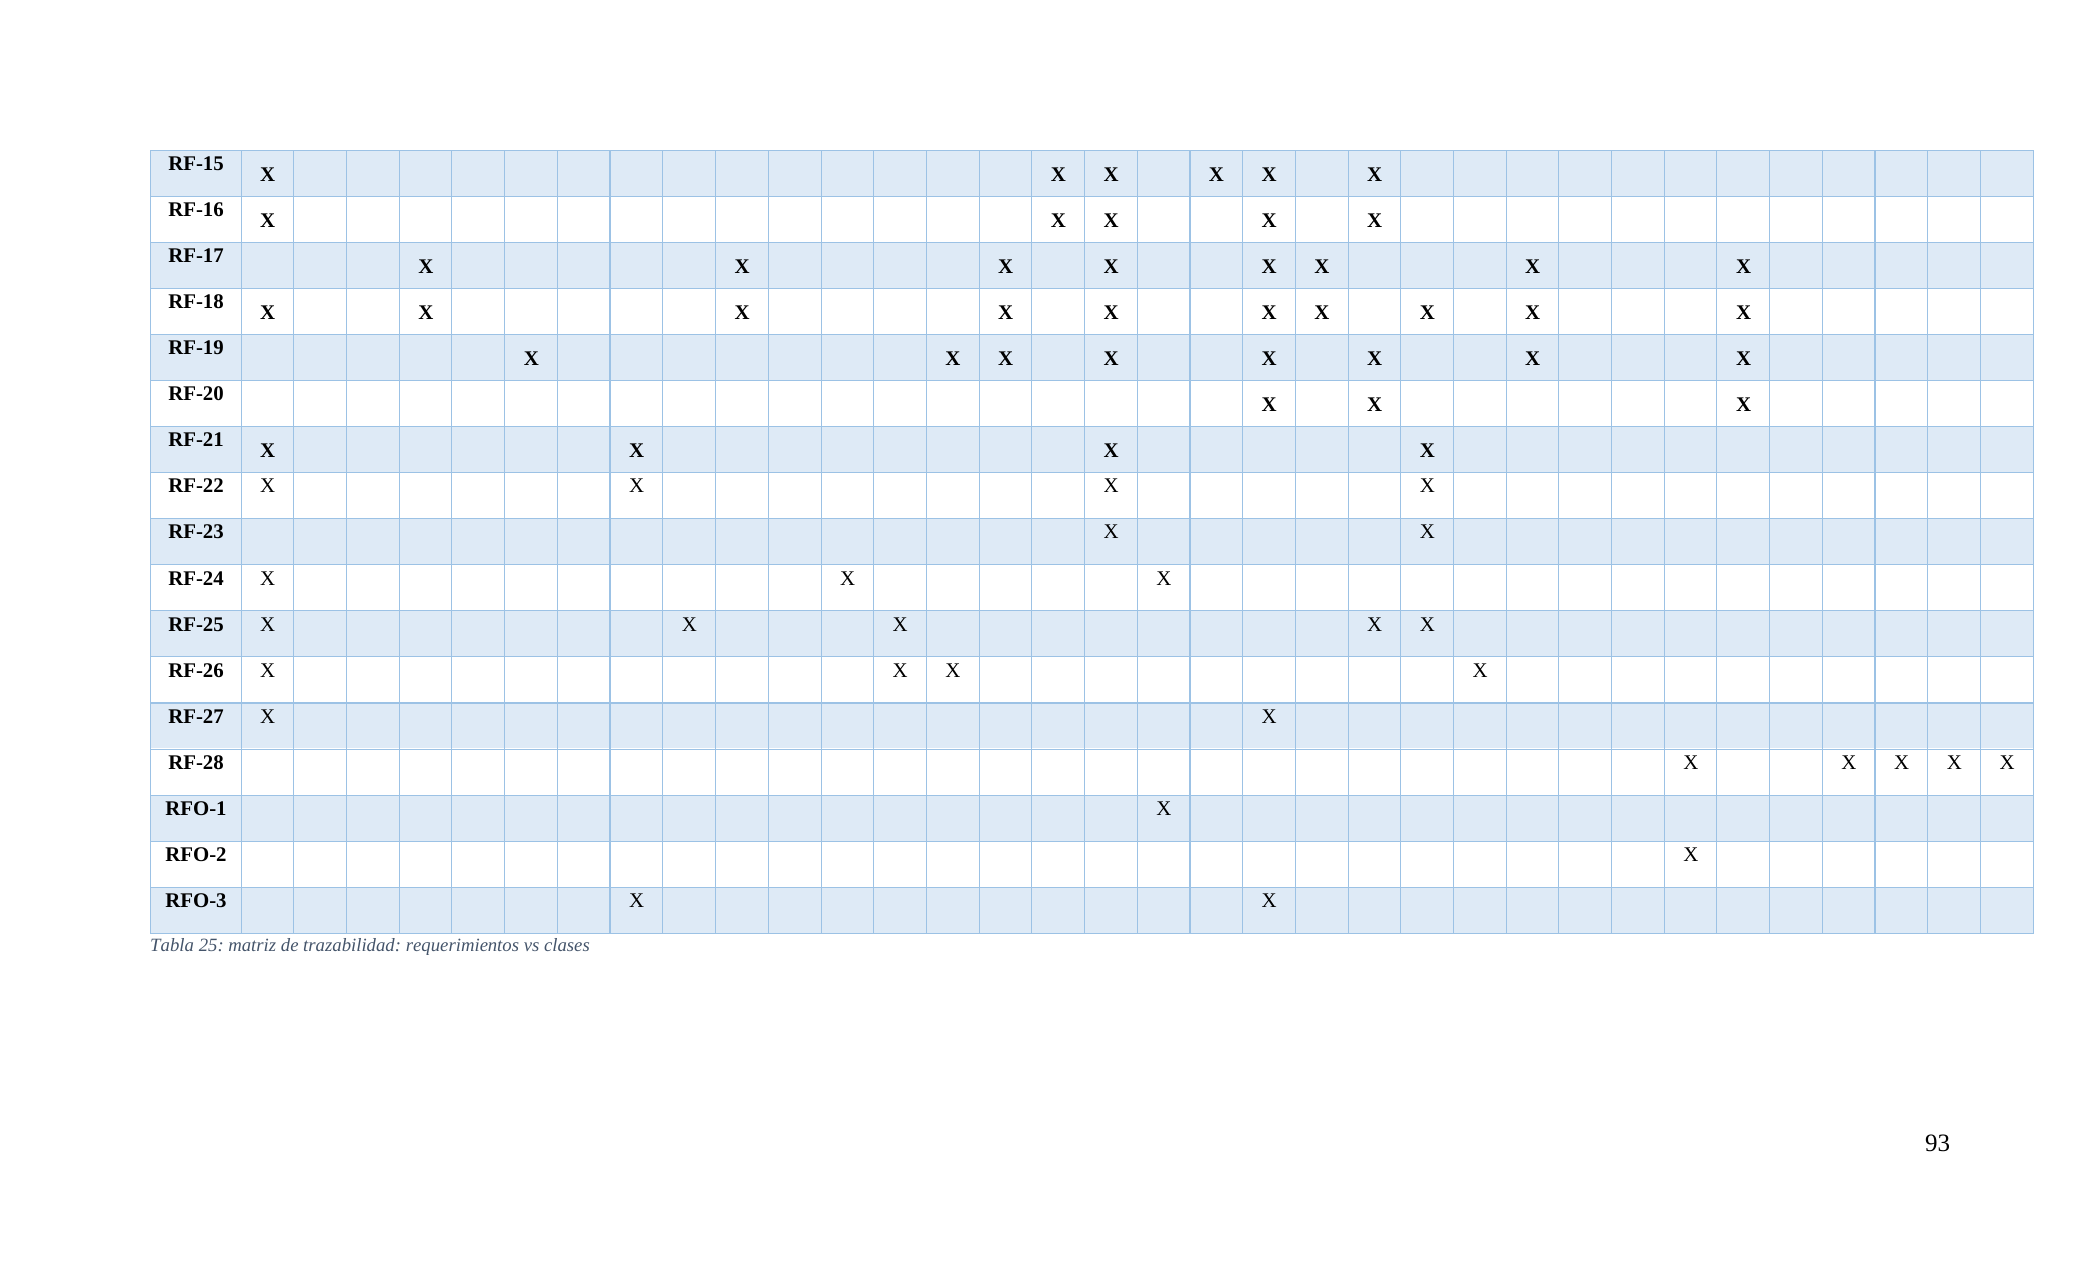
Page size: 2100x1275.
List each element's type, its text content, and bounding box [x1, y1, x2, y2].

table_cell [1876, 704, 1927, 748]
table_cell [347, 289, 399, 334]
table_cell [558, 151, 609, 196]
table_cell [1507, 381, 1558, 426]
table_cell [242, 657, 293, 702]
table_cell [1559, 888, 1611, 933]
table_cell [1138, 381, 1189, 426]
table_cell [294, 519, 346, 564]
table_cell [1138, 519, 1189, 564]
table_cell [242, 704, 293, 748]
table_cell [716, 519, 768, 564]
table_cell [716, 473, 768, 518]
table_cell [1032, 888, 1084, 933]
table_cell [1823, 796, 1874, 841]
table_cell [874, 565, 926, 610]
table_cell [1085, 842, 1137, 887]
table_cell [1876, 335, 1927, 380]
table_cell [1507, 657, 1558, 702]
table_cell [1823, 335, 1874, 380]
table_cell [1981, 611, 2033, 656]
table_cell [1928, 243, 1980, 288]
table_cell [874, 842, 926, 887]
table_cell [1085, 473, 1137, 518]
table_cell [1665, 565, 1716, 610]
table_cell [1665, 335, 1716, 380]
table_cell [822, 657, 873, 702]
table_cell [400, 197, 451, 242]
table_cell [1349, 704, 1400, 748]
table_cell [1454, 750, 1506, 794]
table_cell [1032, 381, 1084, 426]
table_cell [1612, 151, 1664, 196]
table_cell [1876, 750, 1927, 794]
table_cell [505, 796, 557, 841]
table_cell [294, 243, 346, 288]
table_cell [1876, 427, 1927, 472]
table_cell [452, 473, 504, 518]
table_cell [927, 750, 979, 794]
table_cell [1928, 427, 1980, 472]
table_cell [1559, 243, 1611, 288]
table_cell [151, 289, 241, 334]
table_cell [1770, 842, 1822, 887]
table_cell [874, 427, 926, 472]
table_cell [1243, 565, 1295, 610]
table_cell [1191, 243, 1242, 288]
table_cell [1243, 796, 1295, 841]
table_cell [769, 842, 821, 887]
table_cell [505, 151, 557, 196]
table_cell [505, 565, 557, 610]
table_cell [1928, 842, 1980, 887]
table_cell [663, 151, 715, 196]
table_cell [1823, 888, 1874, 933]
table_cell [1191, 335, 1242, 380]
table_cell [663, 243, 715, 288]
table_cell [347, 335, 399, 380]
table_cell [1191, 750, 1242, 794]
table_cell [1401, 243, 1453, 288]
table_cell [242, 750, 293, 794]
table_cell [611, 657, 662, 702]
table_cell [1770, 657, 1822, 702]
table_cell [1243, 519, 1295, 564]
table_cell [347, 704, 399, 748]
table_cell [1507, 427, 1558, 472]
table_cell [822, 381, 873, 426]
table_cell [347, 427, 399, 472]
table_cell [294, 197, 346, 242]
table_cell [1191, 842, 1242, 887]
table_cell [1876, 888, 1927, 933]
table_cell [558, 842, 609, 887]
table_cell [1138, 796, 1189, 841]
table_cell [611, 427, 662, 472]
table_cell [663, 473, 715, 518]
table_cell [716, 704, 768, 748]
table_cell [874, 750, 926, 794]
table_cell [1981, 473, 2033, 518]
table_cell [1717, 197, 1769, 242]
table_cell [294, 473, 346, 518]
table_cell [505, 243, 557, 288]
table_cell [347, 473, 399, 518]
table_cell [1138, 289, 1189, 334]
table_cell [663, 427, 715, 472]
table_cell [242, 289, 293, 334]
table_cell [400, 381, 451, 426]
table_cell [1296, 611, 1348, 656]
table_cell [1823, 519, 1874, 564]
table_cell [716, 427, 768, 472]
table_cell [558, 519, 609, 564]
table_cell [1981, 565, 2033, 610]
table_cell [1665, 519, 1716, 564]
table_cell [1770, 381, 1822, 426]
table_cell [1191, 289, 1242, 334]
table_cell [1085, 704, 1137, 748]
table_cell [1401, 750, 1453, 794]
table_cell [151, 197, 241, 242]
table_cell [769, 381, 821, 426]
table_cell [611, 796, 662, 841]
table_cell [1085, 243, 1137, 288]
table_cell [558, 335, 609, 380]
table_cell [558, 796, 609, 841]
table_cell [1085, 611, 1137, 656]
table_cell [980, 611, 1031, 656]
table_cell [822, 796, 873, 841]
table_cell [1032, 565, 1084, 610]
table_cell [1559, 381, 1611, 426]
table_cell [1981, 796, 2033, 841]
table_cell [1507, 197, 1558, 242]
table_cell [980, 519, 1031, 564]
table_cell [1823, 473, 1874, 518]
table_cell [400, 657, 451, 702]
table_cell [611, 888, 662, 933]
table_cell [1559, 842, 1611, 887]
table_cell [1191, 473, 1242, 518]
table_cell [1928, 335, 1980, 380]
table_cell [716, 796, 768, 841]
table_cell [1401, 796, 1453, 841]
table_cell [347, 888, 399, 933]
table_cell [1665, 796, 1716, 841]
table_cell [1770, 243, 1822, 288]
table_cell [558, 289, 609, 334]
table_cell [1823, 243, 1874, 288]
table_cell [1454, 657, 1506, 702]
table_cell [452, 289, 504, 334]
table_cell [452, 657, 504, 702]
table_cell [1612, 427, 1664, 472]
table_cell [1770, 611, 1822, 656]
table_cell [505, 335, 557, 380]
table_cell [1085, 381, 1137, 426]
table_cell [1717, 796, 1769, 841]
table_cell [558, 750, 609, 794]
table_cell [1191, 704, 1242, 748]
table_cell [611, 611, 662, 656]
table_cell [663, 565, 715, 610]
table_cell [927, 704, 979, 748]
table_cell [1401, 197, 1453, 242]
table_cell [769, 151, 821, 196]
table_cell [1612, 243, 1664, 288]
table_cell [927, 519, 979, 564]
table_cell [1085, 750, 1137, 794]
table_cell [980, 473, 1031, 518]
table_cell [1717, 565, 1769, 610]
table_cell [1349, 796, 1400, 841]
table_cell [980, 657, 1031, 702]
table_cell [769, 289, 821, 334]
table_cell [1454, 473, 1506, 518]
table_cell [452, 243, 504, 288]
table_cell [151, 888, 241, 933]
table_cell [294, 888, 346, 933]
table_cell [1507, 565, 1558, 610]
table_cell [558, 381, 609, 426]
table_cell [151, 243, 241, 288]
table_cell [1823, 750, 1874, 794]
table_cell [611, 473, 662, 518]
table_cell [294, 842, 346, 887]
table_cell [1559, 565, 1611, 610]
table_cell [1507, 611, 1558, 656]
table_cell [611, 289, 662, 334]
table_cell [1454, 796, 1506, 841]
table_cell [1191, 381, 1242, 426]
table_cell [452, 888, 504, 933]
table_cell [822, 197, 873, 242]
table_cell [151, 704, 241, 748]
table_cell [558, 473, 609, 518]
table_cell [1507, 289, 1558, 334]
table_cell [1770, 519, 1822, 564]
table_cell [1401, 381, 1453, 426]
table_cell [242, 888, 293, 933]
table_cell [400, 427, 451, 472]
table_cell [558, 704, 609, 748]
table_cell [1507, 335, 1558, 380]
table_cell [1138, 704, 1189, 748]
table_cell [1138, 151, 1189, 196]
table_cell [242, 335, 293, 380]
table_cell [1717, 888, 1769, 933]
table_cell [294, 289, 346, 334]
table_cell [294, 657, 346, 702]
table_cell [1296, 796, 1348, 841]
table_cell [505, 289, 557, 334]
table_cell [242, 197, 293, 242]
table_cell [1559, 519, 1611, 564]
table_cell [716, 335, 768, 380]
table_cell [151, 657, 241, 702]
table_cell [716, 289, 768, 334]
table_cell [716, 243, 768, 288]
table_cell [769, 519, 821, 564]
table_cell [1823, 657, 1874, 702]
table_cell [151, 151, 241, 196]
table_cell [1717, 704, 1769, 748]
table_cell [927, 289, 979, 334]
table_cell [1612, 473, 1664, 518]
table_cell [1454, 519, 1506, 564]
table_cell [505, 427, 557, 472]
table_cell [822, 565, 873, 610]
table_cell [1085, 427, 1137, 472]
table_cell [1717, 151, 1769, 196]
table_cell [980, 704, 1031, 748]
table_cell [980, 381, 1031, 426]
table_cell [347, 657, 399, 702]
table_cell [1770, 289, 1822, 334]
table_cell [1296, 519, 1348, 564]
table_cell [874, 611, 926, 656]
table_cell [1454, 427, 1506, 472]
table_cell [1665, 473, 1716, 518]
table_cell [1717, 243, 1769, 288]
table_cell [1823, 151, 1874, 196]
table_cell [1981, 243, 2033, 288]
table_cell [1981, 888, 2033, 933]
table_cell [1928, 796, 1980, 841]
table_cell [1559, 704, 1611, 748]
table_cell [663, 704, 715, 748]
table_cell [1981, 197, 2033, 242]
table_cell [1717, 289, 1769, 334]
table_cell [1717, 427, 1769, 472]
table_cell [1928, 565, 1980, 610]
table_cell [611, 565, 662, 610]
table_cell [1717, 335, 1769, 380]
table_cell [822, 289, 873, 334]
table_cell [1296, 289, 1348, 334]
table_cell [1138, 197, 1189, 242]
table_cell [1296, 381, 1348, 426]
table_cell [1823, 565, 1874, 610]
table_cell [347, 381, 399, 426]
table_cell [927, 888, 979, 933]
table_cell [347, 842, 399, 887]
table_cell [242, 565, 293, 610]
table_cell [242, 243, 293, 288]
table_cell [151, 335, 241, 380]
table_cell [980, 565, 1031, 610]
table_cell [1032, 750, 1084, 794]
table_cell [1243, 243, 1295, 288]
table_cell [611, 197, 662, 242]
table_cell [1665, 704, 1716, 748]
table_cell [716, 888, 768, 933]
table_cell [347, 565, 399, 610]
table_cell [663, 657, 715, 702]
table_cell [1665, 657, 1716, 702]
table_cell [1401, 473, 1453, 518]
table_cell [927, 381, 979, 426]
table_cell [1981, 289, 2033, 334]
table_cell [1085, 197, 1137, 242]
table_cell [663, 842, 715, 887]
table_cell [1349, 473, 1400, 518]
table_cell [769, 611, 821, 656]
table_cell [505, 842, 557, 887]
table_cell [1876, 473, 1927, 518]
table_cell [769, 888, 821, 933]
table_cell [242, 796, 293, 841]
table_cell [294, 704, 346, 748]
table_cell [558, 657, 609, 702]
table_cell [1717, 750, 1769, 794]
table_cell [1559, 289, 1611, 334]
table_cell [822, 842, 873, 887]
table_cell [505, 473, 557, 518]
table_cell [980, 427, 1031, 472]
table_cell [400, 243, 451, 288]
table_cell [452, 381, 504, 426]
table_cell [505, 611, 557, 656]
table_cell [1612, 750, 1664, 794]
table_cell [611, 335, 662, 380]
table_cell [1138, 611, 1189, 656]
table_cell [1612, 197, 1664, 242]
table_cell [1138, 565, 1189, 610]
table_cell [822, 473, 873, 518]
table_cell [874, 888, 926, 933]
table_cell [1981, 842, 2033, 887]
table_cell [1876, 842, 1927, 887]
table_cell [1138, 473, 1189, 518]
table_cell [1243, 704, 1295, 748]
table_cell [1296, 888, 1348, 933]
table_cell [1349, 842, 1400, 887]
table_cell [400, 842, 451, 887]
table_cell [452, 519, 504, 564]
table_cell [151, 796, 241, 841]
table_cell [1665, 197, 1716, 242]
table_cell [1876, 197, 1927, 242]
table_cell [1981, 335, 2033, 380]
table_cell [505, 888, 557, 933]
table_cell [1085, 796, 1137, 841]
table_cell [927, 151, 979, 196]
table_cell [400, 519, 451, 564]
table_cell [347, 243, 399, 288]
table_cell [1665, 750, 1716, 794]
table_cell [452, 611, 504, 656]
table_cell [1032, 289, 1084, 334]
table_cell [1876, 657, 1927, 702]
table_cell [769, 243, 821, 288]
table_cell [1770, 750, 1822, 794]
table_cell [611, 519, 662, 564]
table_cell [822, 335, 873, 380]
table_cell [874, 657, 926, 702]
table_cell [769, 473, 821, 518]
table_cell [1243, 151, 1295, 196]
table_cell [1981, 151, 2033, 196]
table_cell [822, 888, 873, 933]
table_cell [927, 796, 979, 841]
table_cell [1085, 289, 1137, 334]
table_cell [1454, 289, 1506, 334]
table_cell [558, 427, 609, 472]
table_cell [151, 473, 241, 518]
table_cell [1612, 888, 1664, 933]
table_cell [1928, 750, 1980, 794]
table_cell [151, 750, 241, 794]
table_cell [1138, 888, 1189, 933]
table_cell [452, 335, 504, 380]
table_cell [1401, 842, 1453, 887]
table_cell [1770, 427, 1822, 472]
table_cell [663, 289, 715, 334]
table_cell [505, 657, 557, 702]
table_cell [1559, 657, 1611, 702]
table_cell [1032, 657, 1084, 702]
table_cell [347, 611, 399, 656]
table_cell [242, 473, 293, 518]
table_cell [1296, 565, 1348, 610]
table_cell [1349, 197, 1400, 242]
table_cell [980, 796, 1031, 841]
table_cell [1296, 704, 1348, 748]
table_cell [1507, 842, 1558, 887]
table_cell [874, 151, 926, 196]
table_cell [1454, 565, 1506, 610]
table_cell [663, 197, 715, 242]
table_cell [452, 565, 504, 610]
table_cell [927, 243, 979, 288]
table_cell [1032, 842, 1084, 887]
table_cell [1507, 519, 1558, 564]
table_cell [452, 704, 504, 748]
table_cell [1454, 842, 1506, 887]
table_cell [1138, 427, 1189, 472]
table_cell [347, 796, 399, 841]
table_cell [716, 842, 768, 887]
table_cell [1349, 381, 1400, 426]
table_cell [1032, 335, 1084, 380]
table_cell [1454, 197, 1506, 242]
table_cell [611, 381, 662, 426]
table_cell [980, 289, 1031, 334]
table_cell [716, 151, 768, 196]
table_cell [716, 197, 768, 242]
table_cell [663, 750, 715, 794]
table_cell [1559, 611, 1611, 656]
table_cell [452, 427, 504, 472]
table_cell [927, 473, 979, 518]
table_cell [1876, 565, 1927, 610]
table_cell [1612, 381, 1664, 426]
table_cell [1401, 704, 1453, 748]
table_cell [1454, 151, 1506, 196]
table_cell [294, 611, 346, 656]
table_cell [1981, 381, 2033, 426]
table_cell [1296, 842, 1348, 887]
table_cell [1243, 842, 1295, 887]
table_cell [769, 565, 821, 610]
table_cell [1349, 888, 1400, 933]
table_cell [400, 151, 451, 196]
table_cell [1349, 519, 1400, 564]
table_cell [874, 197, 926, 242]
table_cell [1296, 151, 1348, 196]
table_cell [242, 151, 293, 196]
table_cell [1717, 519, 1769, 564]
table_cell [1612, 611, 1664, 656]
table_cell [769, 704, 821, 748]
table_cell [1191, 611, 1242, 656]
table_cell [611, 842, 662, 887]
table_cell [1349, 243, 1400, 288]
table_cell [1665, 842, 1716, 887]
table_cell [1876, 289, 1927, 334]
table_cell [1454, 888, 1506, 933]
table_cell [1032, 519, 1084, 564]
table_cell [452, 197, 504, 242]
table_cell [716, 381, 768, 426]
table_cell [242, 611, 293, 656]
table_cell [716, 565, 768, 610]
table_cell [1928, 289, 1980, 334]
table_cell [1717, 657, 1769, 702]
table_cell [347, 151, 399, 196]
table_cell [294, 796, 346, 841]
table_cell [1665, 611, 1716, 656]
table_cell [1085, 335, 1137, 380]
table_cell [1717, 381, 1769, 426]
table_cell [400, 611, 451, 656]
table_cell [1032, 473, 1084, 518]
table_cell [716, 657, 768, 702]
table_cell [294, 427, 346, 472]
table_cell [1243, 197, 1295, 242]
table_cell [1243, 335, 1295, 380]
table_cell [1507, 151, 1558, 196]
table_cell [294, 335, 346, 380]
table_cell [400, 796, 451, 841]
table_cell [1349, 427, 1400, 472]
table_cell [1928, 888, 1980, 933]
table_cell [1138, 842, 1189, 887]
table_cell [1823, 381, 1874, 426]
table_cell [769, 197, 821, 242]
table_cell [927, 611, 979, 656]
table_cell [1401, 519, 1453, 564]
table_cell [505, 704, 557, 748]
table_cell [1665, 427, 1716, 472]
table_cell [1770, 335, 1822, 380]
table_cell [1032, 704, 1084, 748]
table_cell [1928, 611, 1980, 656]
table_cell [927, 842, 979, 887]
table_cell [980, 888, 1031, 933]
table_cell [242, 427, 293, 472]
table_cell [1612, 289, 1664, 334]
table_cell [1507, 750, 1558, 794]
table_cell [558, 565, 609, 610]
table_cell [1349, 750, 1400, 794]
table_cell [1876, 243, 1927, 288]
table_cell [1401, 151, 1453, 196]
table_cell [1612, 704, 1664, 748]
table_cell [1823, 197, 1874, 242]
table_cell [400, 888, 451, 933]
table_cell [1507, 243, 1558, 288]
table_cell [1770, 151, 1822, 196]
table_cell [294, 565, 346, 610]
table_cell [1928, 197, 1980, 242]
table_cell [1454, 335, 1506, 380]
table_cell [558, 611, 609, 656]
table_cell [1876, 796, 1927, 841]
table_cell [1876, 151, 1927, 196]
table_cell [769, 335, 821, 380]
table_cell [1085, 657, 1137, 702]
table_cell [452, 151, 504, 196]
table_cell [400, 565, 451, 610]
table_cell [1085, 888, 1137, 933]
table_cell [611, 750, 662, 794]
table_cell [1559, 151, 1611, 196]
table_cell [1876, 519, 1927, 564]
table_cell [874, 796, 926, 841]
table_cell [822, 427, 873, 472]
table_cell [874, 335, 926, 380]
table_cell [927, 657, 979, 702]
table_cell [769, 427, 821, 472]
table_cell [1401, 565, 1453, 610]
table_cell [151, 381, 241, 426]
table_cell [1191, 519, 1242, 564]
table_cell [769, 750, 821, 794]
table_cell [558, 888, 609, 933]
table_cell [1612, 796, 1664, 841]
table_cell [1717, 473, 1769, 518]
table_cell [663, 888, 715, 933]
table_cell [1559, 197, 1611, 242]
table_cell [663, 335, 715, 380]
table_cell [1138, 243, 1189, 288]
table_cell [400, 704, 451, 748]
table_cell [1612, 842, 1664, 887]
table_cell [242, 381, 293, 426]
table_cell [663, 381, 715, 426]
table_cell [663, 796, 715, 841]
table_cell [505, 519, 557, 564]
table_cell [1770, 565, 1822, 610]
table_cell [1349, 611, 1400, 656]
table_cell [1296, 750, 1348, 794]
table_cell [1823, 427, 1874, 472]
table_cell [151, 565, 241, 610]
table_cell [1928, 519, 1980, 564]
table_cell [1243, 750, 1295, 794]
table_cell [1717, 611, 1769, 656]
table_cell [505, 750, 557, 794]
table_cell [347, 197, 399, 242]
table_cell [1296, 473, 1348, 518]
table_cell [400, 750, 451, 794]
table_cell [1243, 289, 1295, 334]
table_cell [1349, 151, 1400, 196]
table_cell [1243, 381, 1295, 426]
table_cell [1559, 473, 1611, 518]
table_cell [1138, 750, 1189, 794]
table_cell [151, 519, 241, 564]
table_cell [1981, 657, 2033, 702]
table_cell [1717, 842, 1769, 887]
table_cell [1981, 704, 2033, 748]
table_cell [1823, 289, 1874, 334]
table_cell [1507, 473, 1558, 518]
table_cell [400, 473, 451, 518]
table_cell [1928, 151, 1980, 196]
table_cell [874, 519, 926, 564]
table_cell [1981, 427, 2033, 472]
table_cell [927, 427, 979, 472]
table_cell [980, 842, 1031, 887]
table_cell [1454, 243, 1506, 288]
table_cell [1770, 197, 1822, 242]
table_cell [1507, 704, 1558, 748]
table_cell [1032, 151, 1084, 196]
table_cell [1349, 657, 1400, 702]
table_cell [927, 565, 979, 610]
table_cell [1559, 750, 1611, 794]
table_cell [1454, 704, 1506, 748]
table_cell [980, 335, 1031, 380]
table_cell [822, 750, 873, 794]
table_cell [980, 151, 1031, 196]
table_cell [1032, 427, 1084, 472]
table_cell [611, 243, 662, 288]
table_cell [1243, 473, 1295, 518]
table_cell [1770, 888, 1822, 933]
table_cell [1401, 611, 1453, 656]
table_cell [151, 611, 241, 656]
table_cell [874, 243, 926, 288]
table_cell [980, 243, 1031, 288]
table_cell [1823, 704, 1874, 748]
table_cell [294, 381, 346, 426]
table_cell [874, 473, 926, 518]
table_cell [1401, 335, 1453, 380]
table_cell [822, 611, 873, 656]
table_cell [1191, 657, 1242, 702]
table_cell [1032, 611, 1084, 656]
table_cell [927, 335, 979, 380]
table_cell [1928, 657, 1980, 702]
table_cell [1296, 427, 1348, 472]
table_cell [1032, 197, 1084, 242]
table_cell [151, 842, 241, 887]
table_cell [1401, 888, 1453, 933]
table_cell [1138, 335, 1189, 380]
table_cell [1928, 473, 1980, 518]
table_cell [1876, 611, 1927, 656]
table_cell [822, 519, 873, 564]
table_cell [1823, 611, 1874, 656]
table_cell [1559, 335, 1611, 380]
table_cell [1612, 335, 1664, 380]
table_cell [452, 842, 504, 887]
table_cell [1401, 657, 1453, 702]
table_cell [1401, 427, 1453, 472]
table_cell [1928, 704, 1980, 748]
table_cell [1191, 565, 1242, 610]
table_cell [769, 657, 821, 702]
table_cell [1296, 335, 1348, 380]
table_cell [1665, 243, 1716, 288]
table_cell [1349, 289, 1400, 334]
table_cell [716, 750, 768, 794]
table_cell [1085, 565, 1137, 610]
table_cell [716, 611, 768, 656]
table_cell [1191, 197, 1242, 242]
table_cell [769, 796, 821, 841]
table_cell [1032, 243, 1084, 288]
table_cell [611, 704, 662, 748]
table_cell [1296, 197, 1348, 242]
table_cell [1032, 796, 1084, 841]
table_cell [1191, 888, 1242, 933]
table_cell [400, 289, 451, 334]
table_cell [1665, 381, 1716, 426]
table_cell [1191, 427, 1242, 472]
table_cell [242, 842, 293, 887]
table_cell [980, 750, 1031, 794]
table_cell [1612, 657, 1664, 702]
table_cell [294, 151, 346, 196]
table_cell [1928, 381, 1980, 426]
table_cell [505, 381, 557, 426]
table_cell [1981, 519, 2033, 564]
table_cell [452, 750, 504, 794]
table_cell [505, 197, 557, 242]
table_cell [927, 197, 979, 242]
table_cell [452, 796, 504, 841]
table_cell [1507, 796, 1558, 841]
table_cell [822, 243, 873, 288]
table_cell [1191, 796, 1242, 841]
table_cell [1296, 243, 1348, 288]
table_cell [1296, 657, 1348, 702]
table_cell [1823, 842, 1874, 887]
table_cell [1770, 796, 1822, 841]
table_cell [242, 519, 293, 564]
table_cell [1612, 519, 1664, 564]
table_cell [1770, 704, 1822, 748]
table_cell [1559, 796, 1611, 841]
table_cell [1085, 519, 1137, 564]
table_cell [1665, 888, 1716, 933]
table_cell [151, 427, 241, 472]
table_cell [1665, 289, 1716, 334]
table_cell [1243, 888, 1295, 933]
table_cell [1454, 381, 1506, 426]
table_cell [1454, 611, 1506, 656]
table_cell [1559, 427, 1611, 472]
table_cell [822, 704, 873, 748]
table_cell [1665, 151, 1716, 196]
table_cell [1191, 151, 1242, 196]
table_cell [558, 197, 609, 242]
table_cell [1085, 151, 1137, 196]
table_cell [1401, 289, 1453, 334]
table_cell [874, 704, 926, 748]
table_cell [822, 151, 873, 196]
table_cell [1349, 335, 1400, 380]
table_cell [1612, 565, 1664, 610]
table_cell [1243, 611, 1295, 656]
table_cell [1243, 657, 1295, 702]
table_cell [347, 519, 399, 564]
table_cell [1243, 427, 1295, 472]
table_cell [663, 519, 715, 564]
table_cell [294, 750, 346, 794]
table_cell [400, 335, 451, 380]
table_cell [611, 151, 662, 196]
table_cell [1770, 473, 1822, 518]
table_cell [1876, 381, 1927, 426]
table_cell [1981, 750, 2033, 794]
text Tabla 25: matriz de trazabilidad: requerimientos vs clases [150, 934, 1950, 955]
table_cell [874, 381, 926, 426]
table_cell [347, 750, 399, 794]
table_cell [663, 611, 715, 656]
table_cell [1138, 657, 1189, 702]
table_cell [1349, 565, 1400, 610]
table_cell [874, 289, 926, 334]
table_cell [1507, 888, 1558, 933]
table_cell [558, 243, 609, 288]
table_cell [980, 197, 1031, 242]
